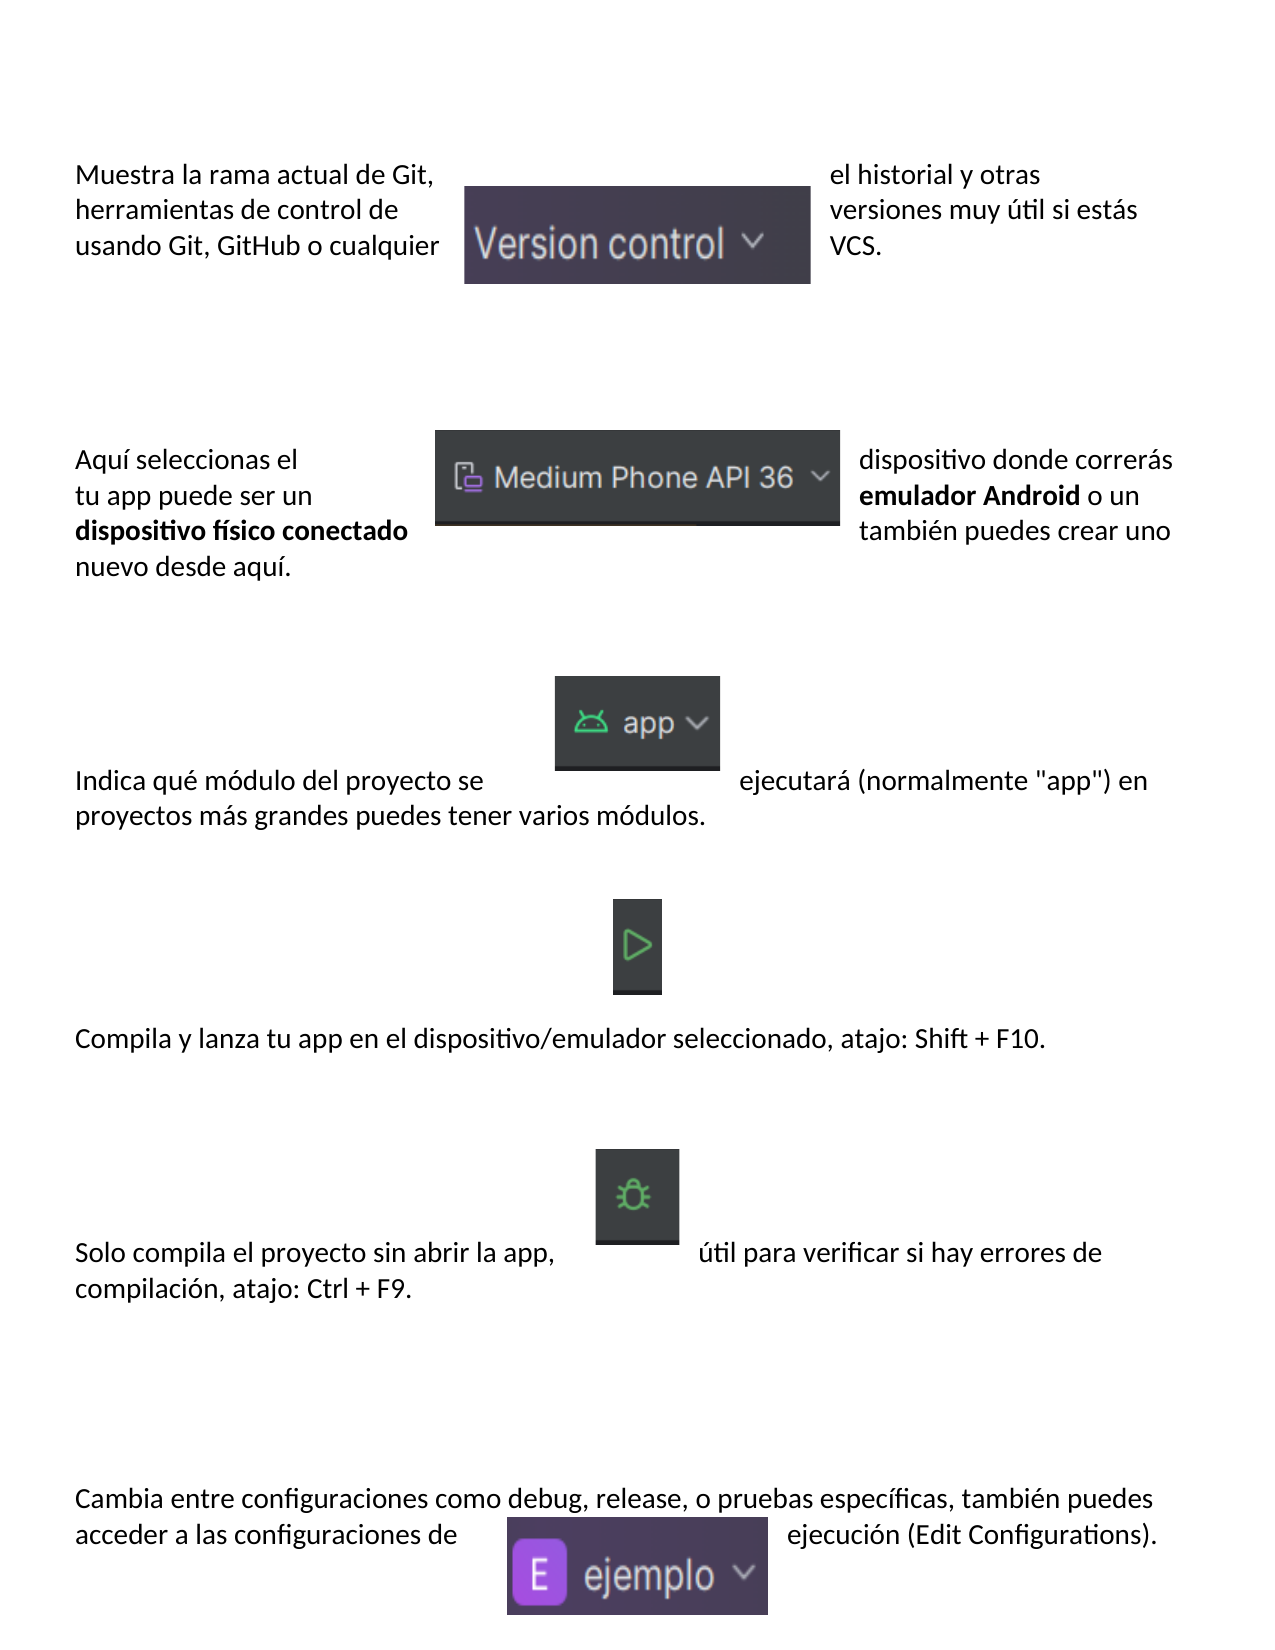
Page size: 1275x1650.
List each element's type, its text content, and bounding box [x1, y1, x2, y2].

text Compila y lanza tu app en el dispositivo/emulador seleccionado, atajo: Shift + F10. [75, 1020, 1200, 1056]
text Indica qué módulo del proyecto se ejecutará (normalmente "app") en proyectos más grandes puedes tener varios módulos. [75, 762, 1200, 833]
picture [464, 186, 811, 284]
text Cambia entre configuraciones como debug, release, o pruebas específicas, también puedes acceder a las configuraciones de ejecución (Edit Configurations). [75, 1480, 1200, 1551]
picture [613, 899, 662, 995]
text Aquí seleccionas el dispositivo donde correrás tu app puede ser un emulador Android o un dispositivo físico conectado también puedes crear uno nuevo desde aquí. [75, 441, 1200, 583]
picture [554, 676, 721, 771]
picture [507, 1517, 768, 1615]
picture [595, 1149, 680, 1245]
text Muestra la rama actual de Git, el historial y otras herramientas de control de versiones muy útil si estás usando Git, GitHub o cualquier VCS. [75, 156, 1200, 263]
text Solo compila el proyecto sin abrir la app, útil para verificar si hay errores de compilación, atajo: Ctrl + F9. [75, 1234, 1200, 1305]
picture [435, 430, 841, 526]
